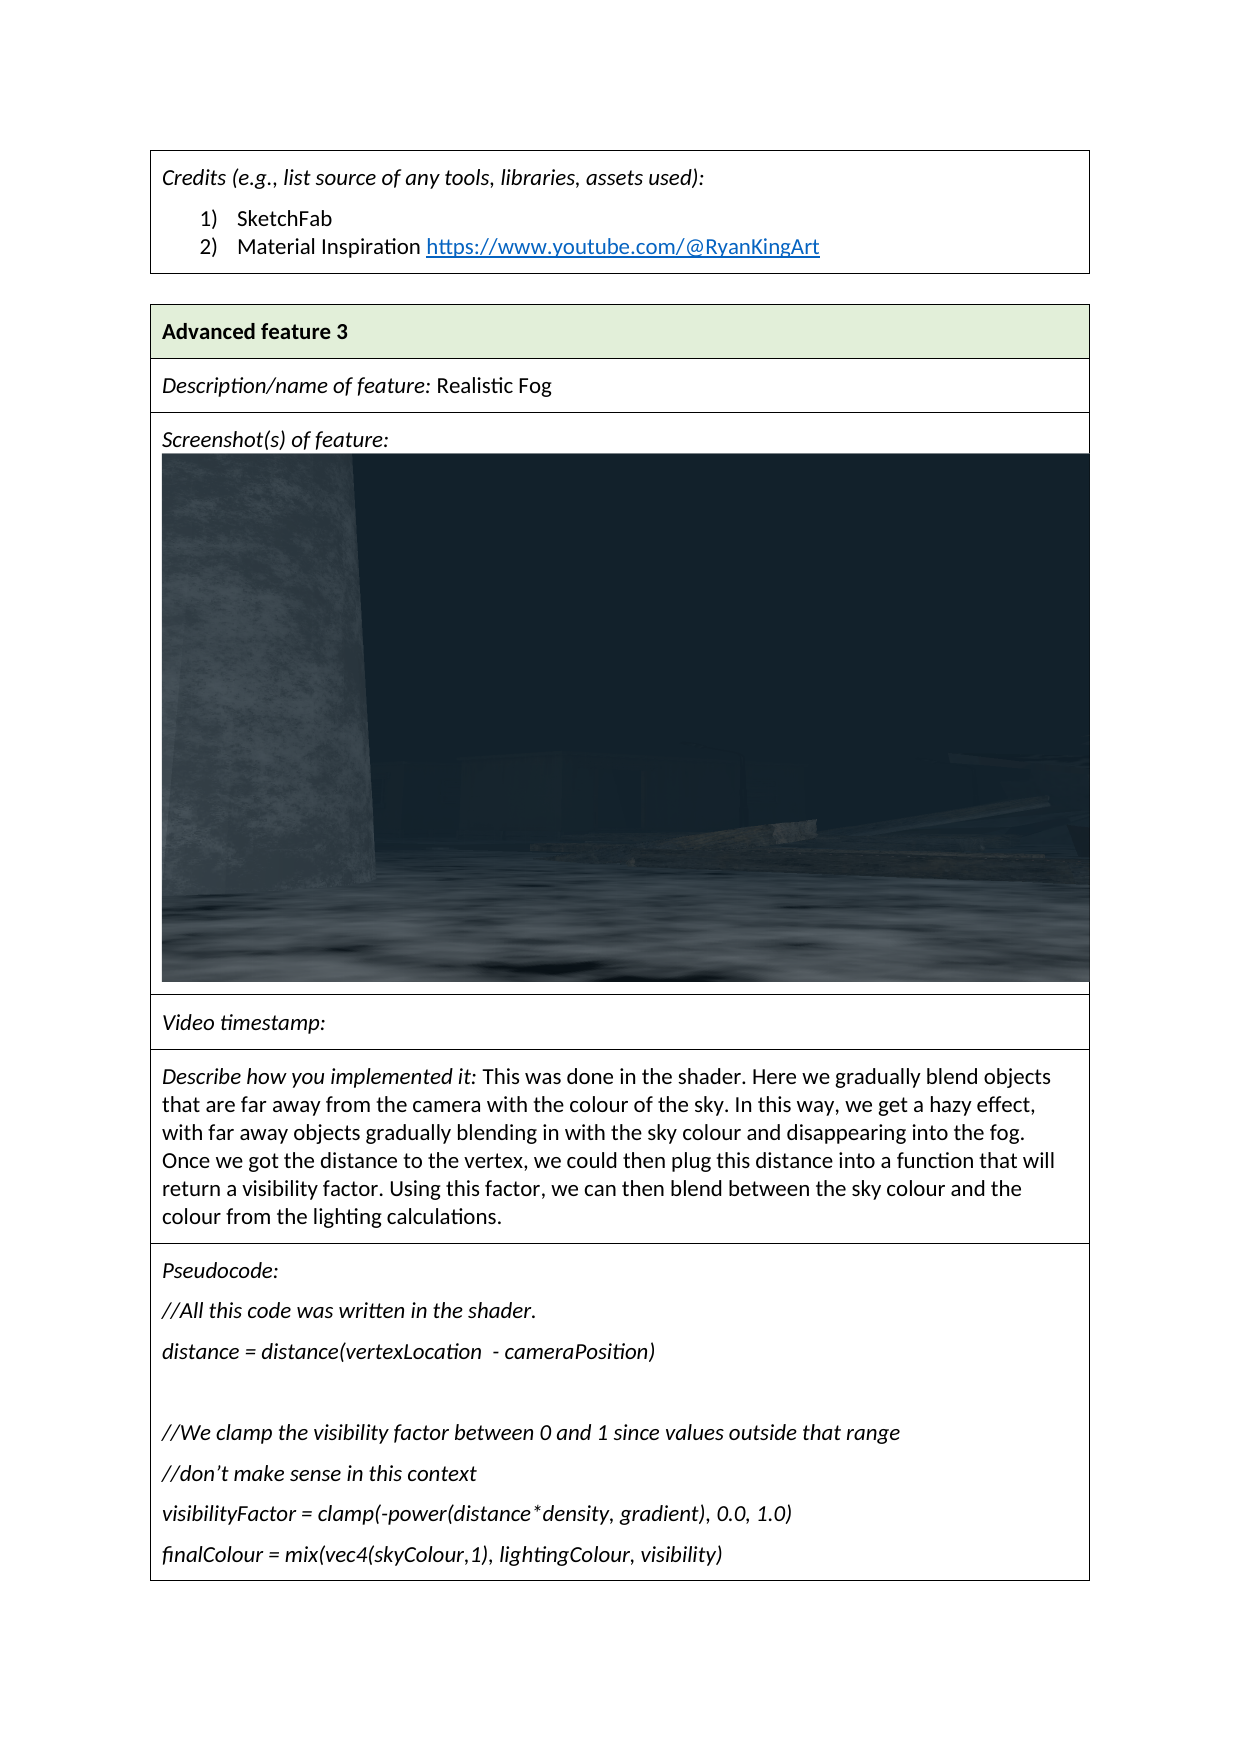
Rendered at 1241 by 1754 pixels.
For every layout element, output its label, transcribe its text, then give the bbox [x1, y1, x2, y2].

table_cell Description/name of feature: Realistic Fog [151, 359, 1089, 412]
picture [161, 453, 1090, 982]
table_cell Pseudocode: //All this code was written in the shader. distance = distance(vertexLocation - cameraPosition) //We clamp the visibility factor between 0 and 1 since values outside that range //don’t make sense in this context visibilityFactor = clamp(-power(distance*density, gradient), 0.0, 1.0) finalColour = mix(vec4(skyColour,1), lightingColour, visibility) [151, 1244, 1089, 1580]
table_cell Screenshot(s) of feature: [151, 413, 1089, 994]
table_cell Credits (e.g., list source of any tools, libraries, assets used): SketchFab Material Inspiration https://www.youtube.com/@RyanKingArt [151, 151, 1089, 273]
table_cell Describe how you implemented it: This was done in the shader. Here we gradually blend objects that are far away from the camera with the colour of the sky. In this way, we get a hazy effect, with far away objects gradually blending in with the sky colour and disappearing into the fog. Once we got the distance to the vertex, we could then plug this distance into a function that will return a visibility factor. Using this factor, we can then blend between the sky colour and the colour from the lighting calculations. [151, 1050, 1089, 1243]
table_cell Video timestamp: [151, 995, 1089, 1048]
table_header Advanced feature 3 [151, 305, 1089, 358]
